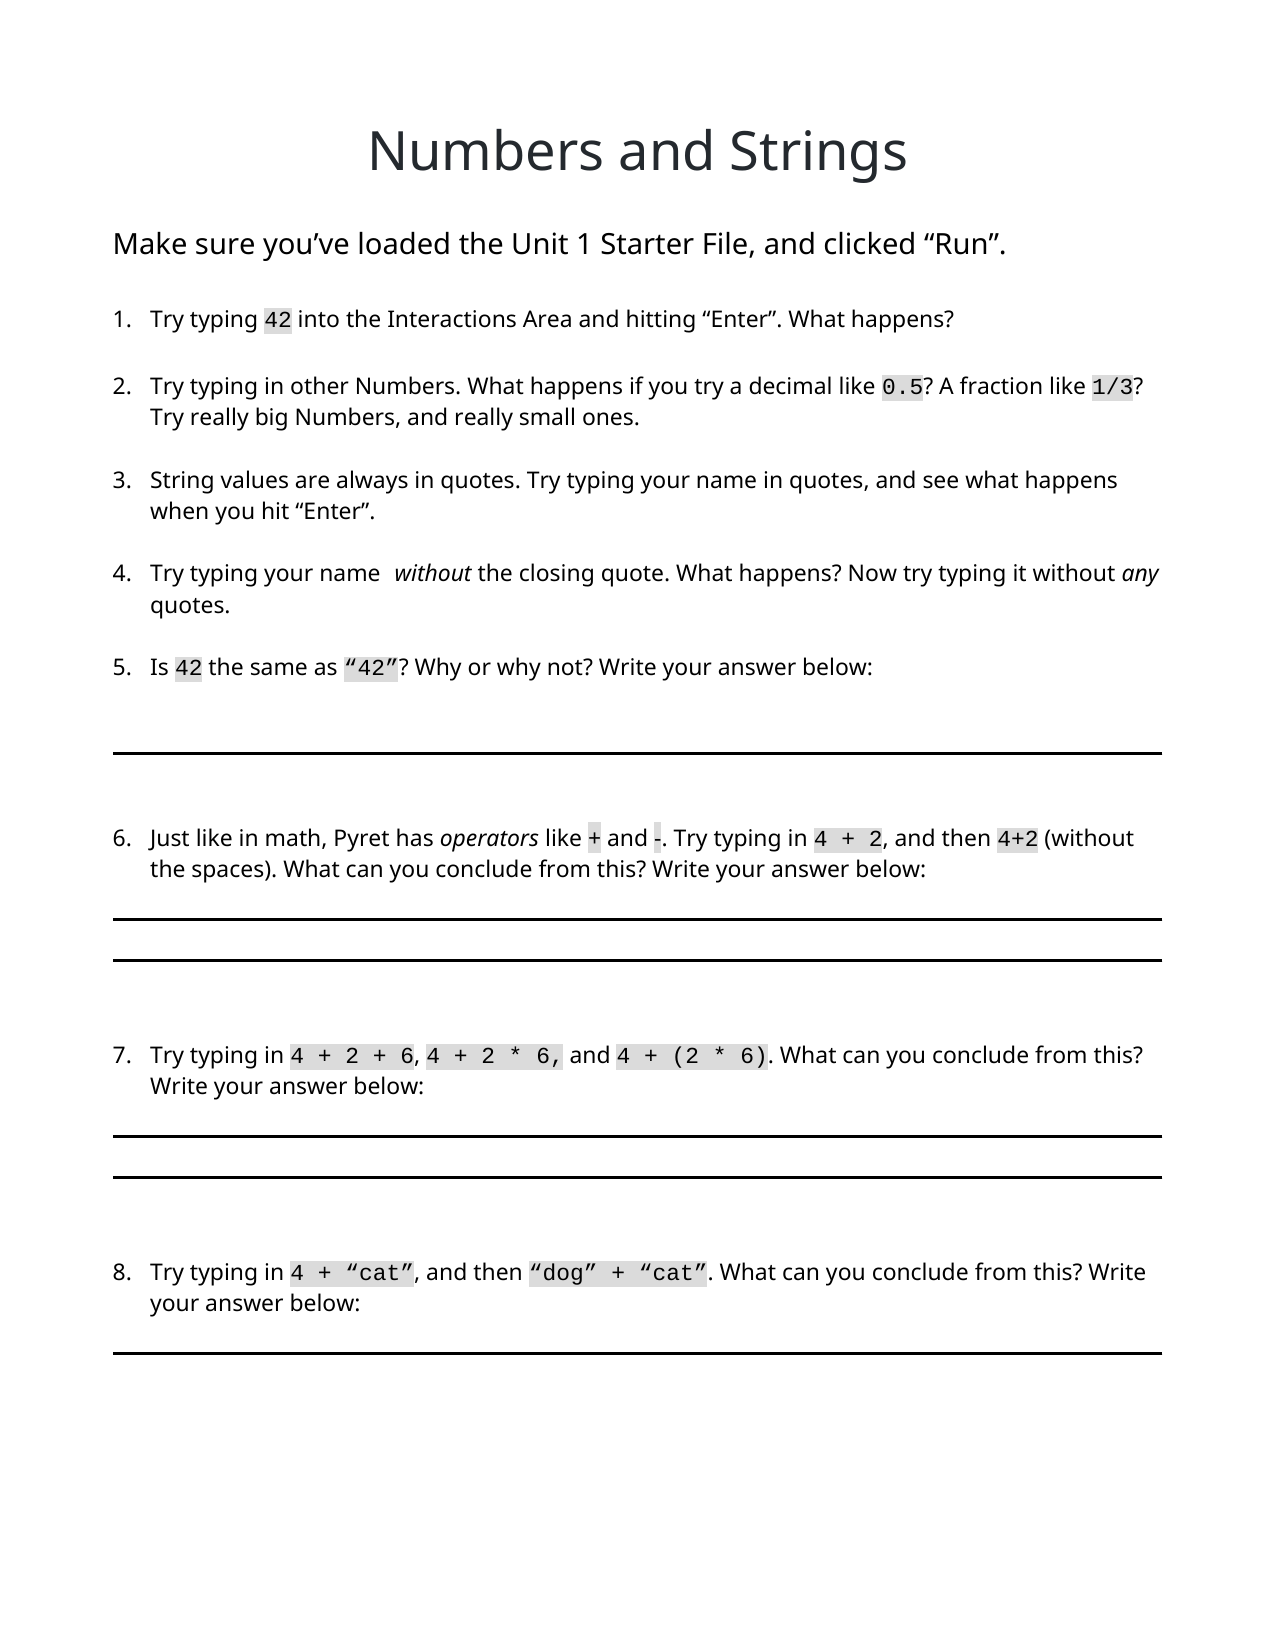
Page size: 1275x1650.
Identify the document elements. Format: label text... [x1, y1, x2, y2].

list Try typing your name without the closing quote. What happens? Now try typing it without any quotes. [112, 557, 1162, 620]
text Make sure you’ve loaded the Unit 1 Starter File, and clicked “Run”. [112, 223, 1162, 263]
list Try typing in 4 + “cat”, and then “dog” + “cat”. What can you conclude from this? Write your answer below: [112, 1256, 1162, 1318]
list String values are always in quotes. Try typing your name in quotes, and see what happens when you hit “Enter”. [112, 464, 1162, 526]
list Just like in math, Pyret has operators like + and -. Try typing in 4 + 2, and then 4+2 (without the spaces). What can you conclude from this? Write your answer below: [112, 822, 1162, 885]
list Try typing 42 into the Interactions Area and hitting “Enter”. What happens? [112, 302, 1162, 334]
list Is 42 the same as “42”? Why or why not? Write your answer below: [112, 651, 1162, 682]
list Try typing in other Numbers. What happens if you try a decimal like 0.5? A fraction like 1/3? Try really big Numbers, and really small ones. [112, 370, 1162, 432]
list Try typing in 4 + 2 + 6, 4 + 2 * 6, and 4 + (2 * 6). What can you conclude from this? Write your answer below: [112, 1039, 1162, 1101]
subtitle Numbers and Strings [112, 112, 1162, 186]
